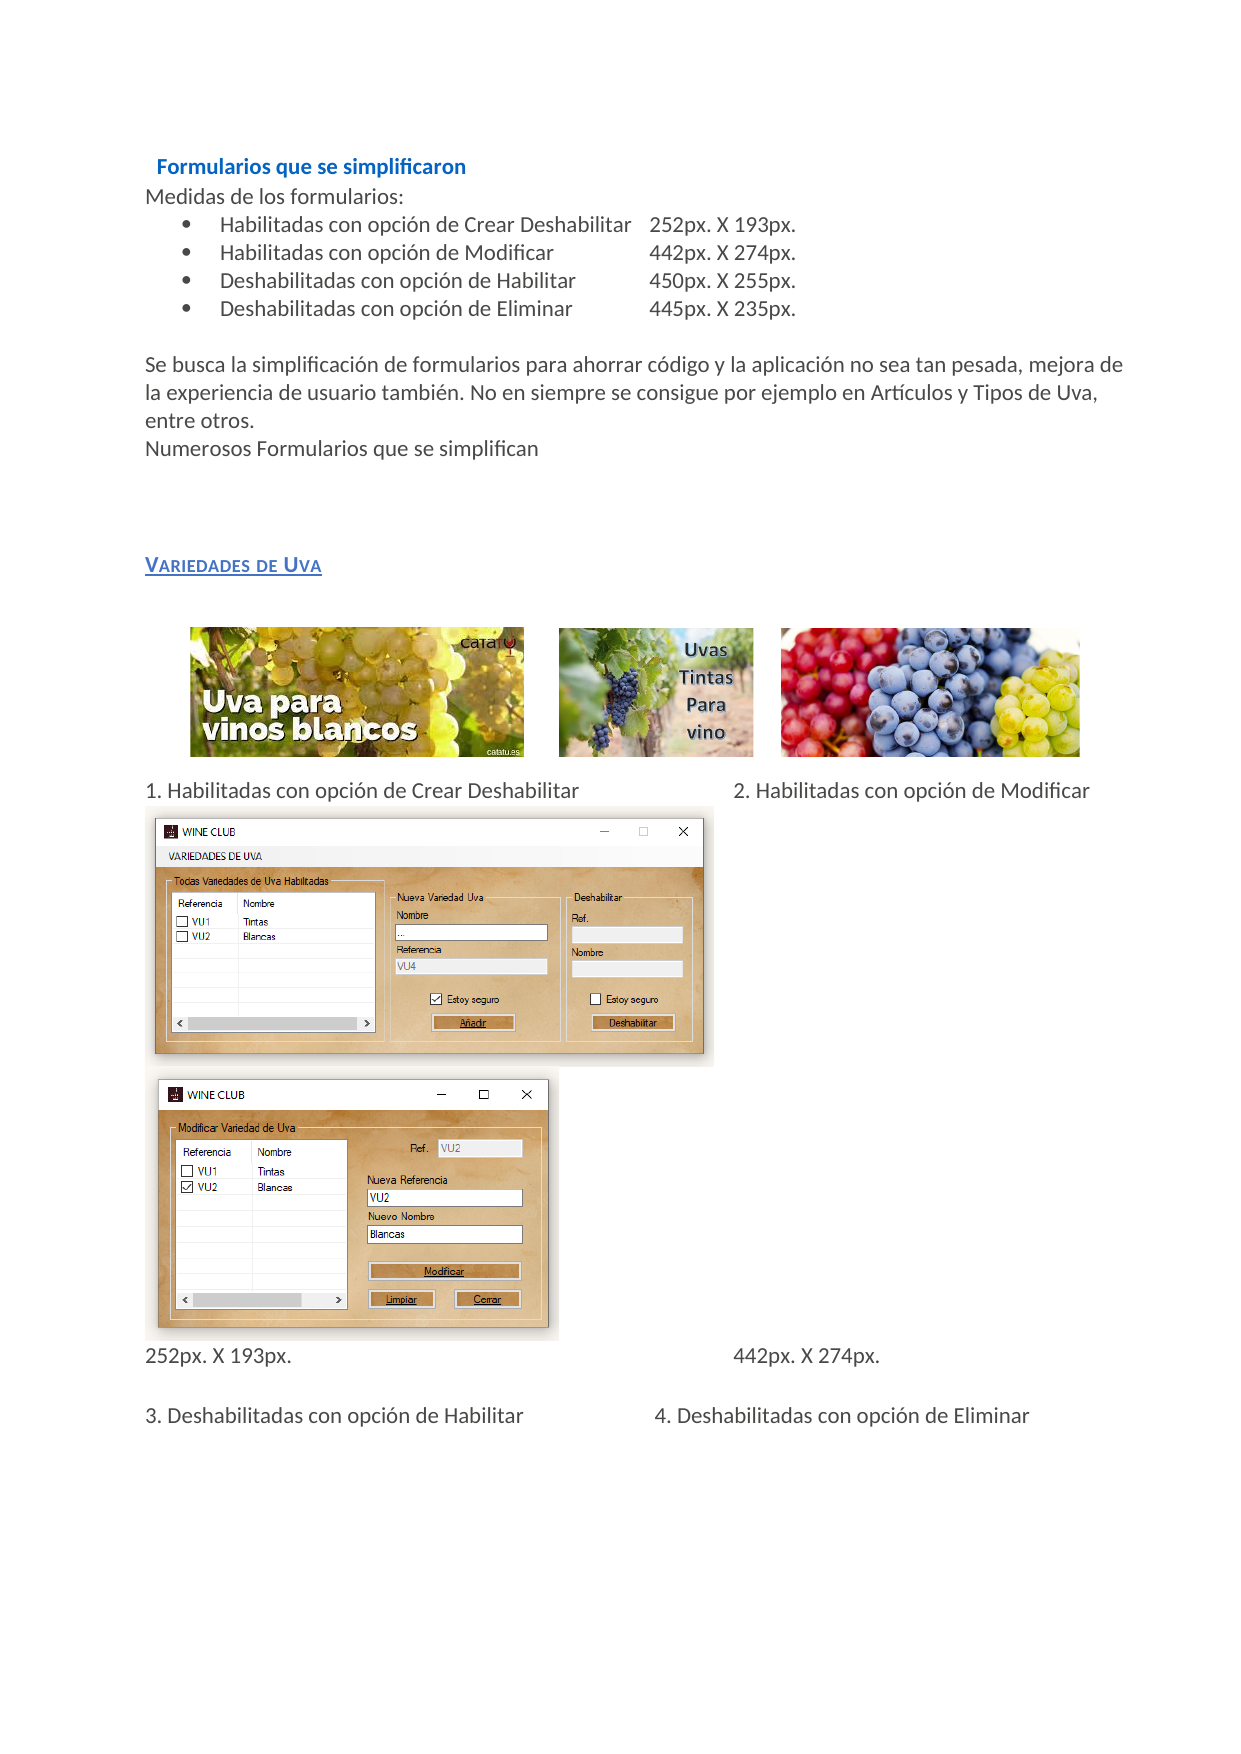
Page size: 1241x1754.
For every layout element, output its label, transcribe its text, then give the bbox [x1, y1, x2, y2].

subtitle Formularios que se simplificaron [157, 152, 1137, 180]
subtitle 3. Deshabilitadas con opción de Habilitar 4. Deshabilitadas con opción de Eliminar [145, 1401, 1137, 1429]
list Habilitadas con opción de Modificar 442px. X 274px. [182, 238, 1137, 266]
text Numerosos Formularios que se simplifican [145, 434, 1137, 462]
subtitle Variedades de Uva [145, 550, 1137, 578]
picture [190, 627, 524, 757]
subtitle 1. Habilitadas con opción de Crear Deshabilitar 2. Habilitadas con opción de Modificar [145, 776, 1137, 804]
list Habilitadas con opción de Crear Deshabilitar 252px. X 193px. [182, 210, 1137, 238]
list Deshabilitadas con opción de Eliminar 445px. X 235px. [182, 294, 1137, 322]
picture [780, 628, 1080, 757]
list Deshabilitadas con opción de Habilitar 450px. X 255px. [182, 266, 1137, 294]
text Medidas de los formularios: [145, 182, 1137, 210]
picture [559, 628, 754, 757]
text Se busca la simplificación de formularios para ahorrar código y la aplicación no sea tan pesada, mejora de la experiencia de usuario también. No en siempre se consigue por ejemplo en Artículos y Tipos de Uva, entre otros. [145, 350, 1137, 434]
picture [144, 806, 715, 1341]
text 252px. X 193px. 442px. X 274px. [145, 1341, 1137, 1369]
